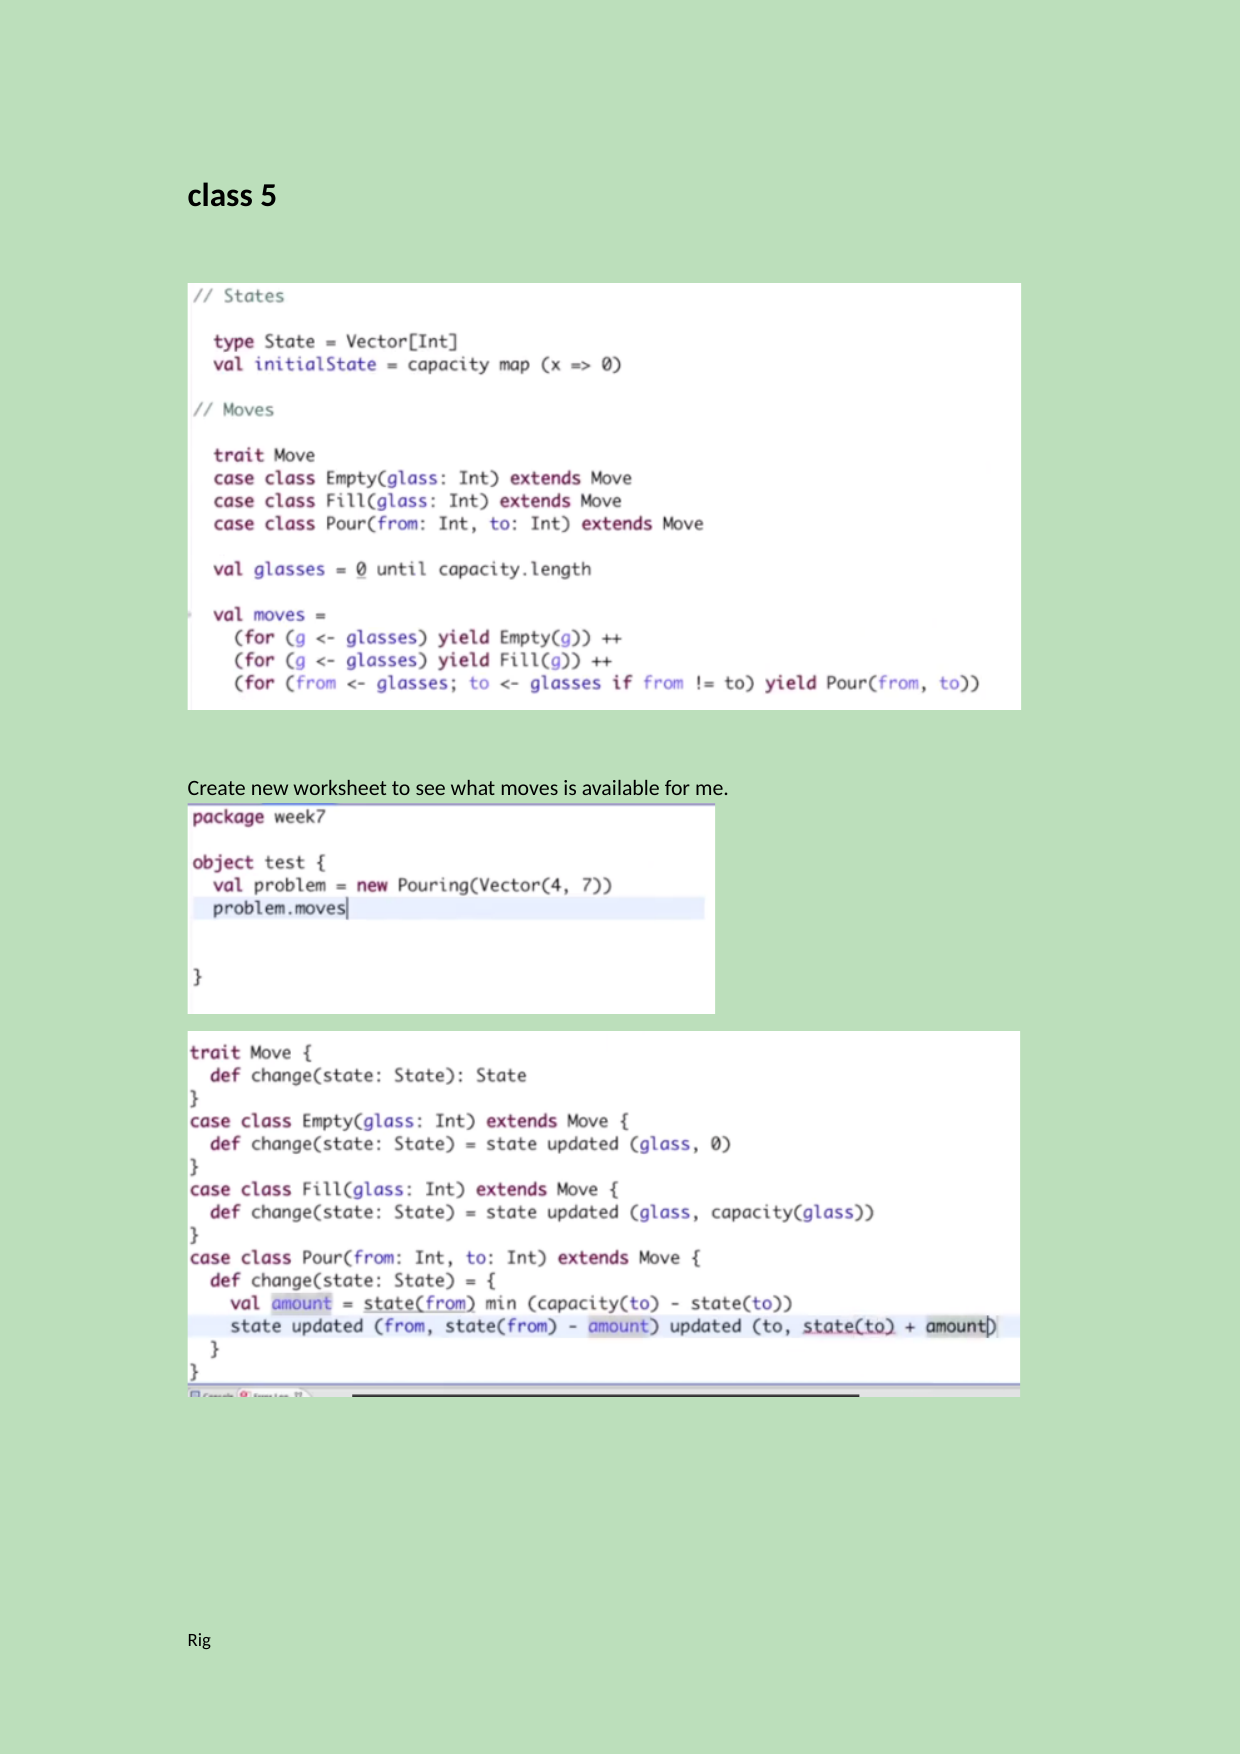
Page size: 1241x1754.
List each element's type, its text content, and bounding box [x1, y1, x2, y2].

picture [187, 803, 715, 1014]
text Create new worksheet to see what moves is available for me. [187, 771, 1053, 804]
picture [187, 1031, 1021, 1397]
picture [187, 283, 1022, 710]
subtitle class 5 [187, 162, 1053, 227]
